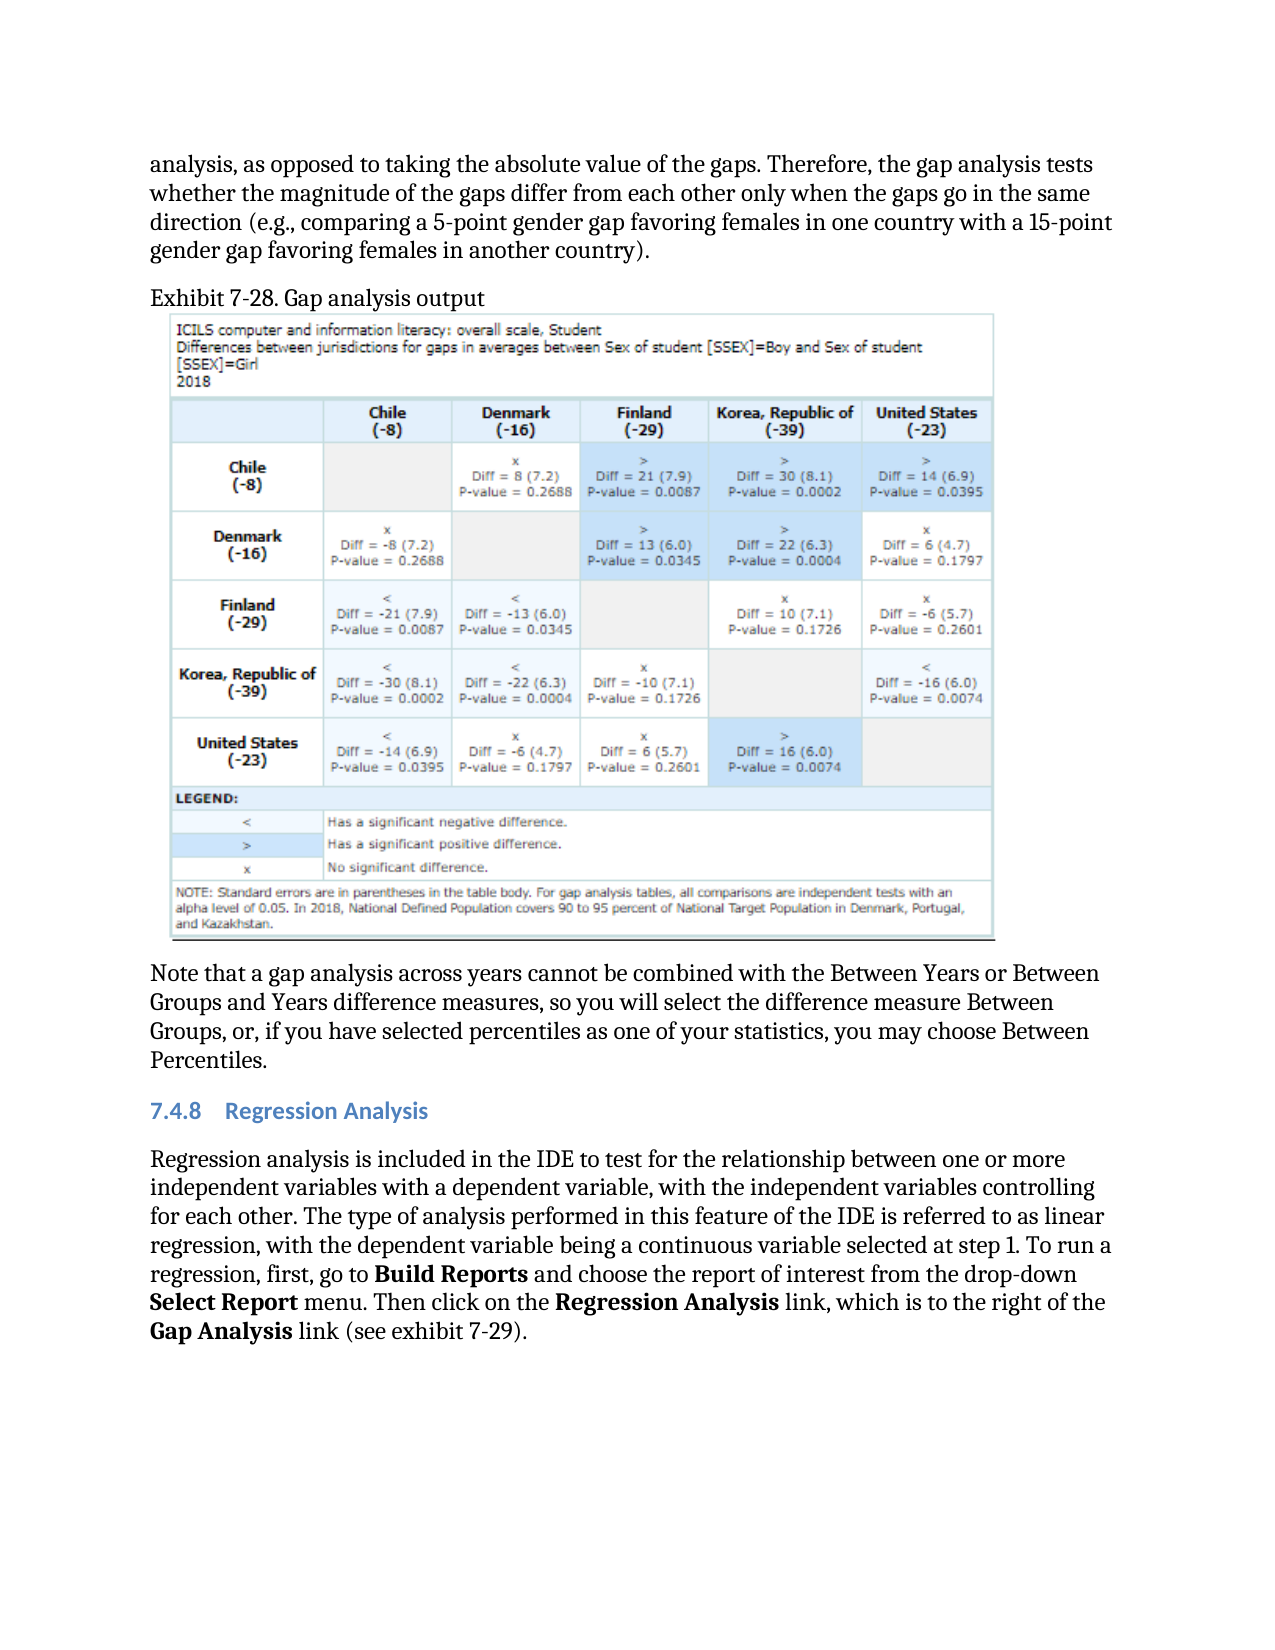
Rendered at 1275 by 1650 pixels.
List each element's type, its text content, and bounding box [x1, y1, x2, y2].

subtitle 7.4.8 Regression Analysis [150, 1095, 1125, 1126]
picture [168, 312, 996, 941]
text Note that a gap analysis across years cannot be combined with the Between Years or Between Groups and Years difference measures, so you will select the difference measure Between Groups, or, if you have selected percentiles as one of your statistics, you may choose Between Percentiles. [150, 959, 1125, 1074]
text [150, 150, 1125, 265]
text Regression analysis is included in the IDE to test for the relationship between one or more independent variables with a dependent variable, with the independent variables controlling for each other. The type of analysis performed in this feature of the IDE is referred to as linear regression, with the dependent variable being a continuous variable selected at step 1. To run a regression, first, go to Build Reports and choose the report of interest from the drop-down Select Report menu. Then click on the Regression Analysis link, which is to the right of the Gap Analysis link (see exhibit 7-29). [150, 1144, 1125, 1346]
